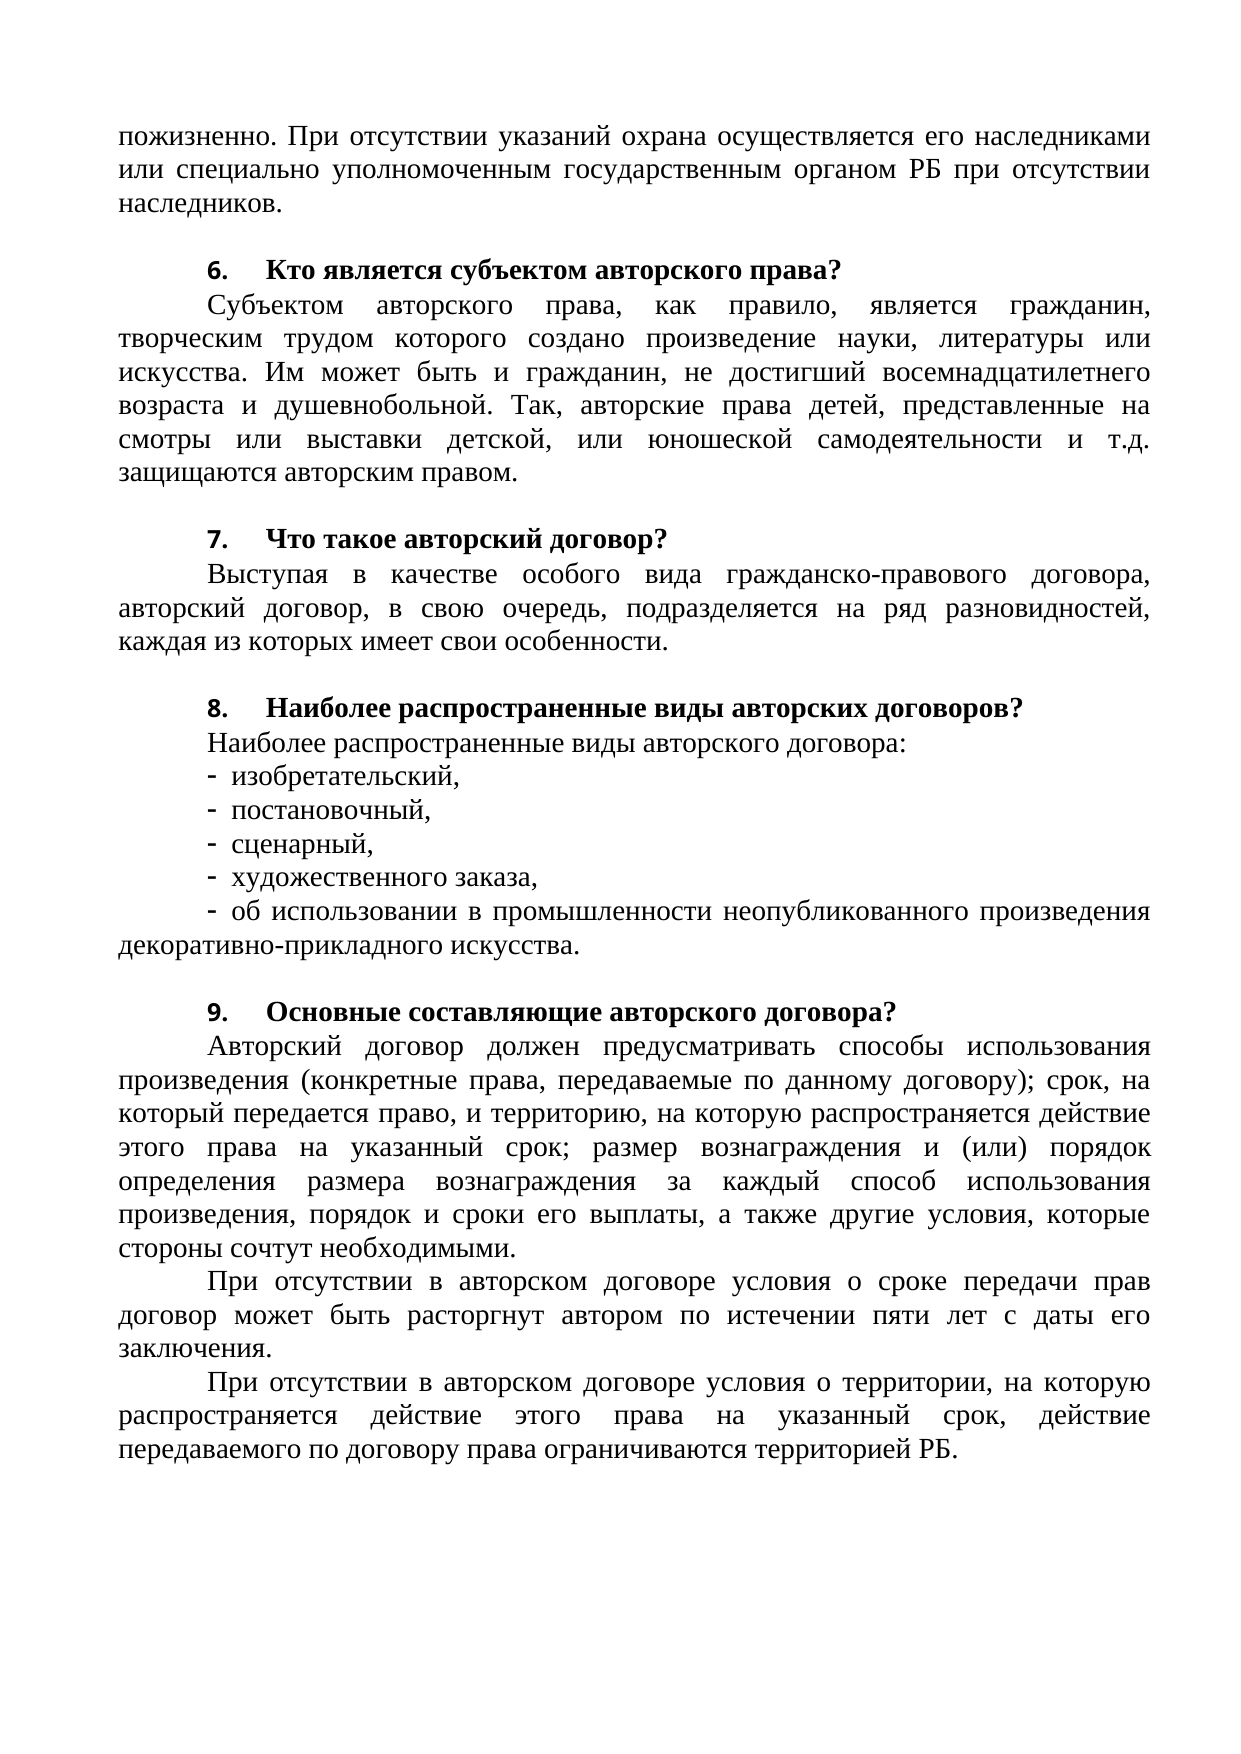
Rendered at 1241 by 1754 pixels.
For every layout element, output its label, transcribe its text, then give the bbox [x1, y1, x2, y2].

list Наиболее распространенные виды авторских договоров? [118, 690, 1152, 725]
text Субъектом авторского права, как правило, является гражданин, творческим трудом которого создано произведение науки, литературы или искусства. Им может быть и гражданин, не достигший восемнадцатилетнего возраста и душевнобольной. Так, авторские права детей, представленные на смотры или выставки детской, или юношеской самодеятельности и т.д. защищаются авторским правом. [118, 287, 1152, 488]
list художественного заказа, [118, 859, 1152, 893]
list Кто является субъектом авторского права? [118, 252, 1152, 287]
list постановочный, [118, 792, 1152, 826]
list Что такое авторский договор? [118, 522, 1152, 556]
list Основные составляющие авторского договора? [118, 994, 1152, 1028]
text При отсутствии в авторском договоре условия о территории, на которую распространяется действие этого права на указанный срок, действие передаваемого по договору права ограничиваются территорией РБ. [118, 1364, 1152, 1464]
list изобретательский, [118, 758, 1152, 792]
list об использовании в промышленности неопубликованного произведения декоративно-прикладного искусства. [118, 893, 1152, 960]
text Наиболее распространенные виды авторского договора: [118, 725, 1152, 758]
text Выступая в качестве особого вида гражданско-правового договора, авторский договор, в свою очередь, подразделяется на ряд разновидностей, каждая из которых имеет свои особенности. [118, 556, 1152, 657]
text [118, 118, 1152, 219]
text Авторский договор должен предусматривать способы использования произведения (конкретные права, передаваемые по данному договору); срок, на который передается право, и территорию, на которую распространяется действие этого права на указанный срок; размер вознаграждения и (или) порядок определения размера вознаграждения за каждый способ использования произведения, порядок и сроки его выплаты, а также другие условия, которые стороны сочтут необходимыми. [118, 1028, 1152, 1263]
list сценарный, [118, 826, 1152, 859]
text При отсутствии в авторском договоре условия о сроке передачи прав договор может быть расторгнут автором по истечении пяти лет с даты его заключения. [118, 1263, 1152, 1364]
